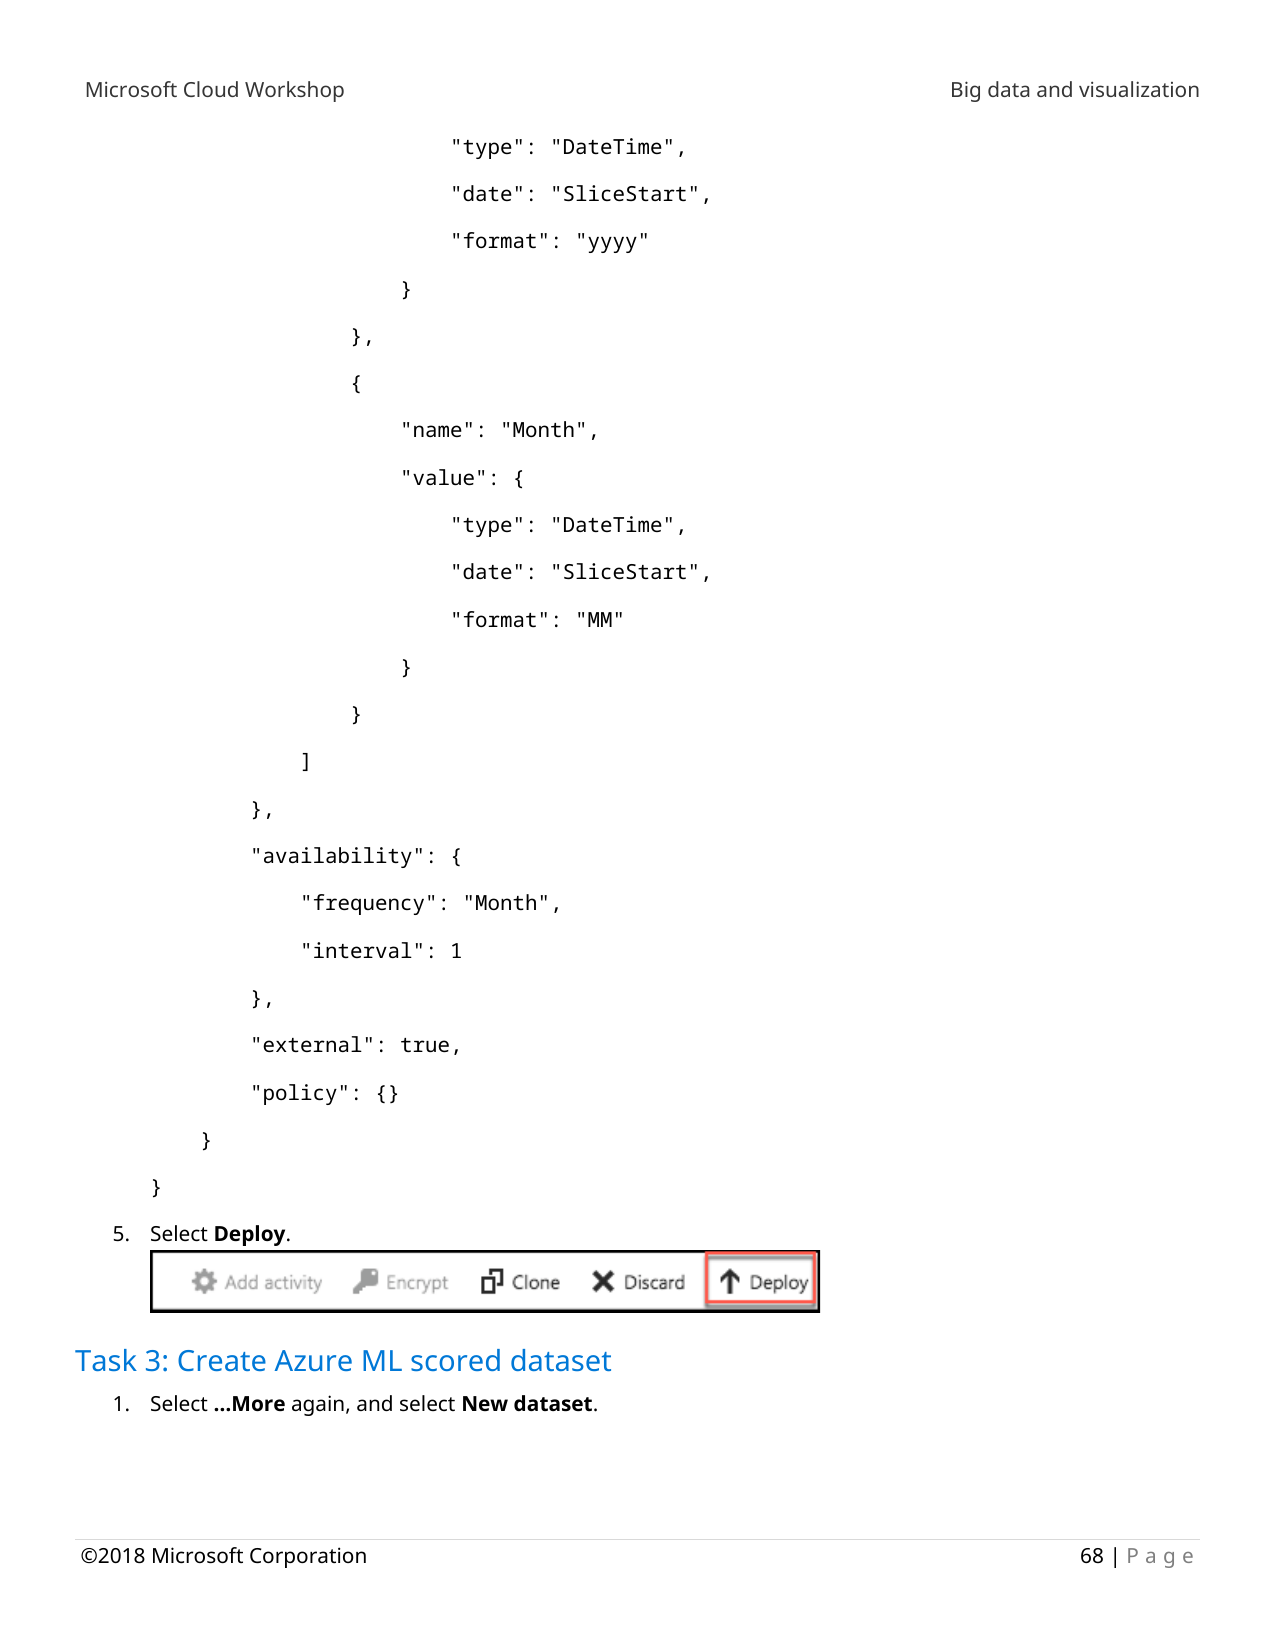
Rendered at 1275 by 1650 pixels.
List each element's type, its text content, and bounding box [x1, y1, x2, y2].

text } [150, 1125, 1200, 1153]
text "date": "SliceStart", [150, 557, 1200, 586]
text } [150, 1172, 1200, 1201]
text } [150, 699, 1200, 728]
picture [150, 1250, 821, 1313]
text }, [150, 321, 1200, 349]
list Select Deploy. [112, 1219, 1200, 1248]
text "availability": { [150, 841, 1200, 870]
subtitle Task 3: Create Azure ML scored dataset [75, 1340, 1200, 1379]
text ] [150, 747, 1200, 775]
text { [150, 368, 1200, 397]
text "value": { [150, 463, 1200, 491]
text "format": "MM" [150, 605, 1200, 633]
text "external": true, [150, 1030, 1200, 1059]
text "interval": 1 [150, 936, 1200, 964]
text "format": "yyyy" [150, 226, 1200, 255]
text }, [150, 983, 1200, 1012]
list Select …More again, and select New dataset. [112, 1389, 1200, 1417]
text } [150, 274, 1200, 302]
text } [150, 652, 1200, 681]
text "type": "DateTime", [150, 510, 1200, 539]
text "date": "SliceStart", [150, 179, 1200, 208]
text "type": "DateTime", [150, 132, 1200, 160]
text "frequency": "Month", [150, 888, 1200, 917]
text "policy": {} [150, 1078, 1200, 1106]
text "name": "Month", [150, 416, 1200, 444]
text }, [150, 794, 1200, 822]
